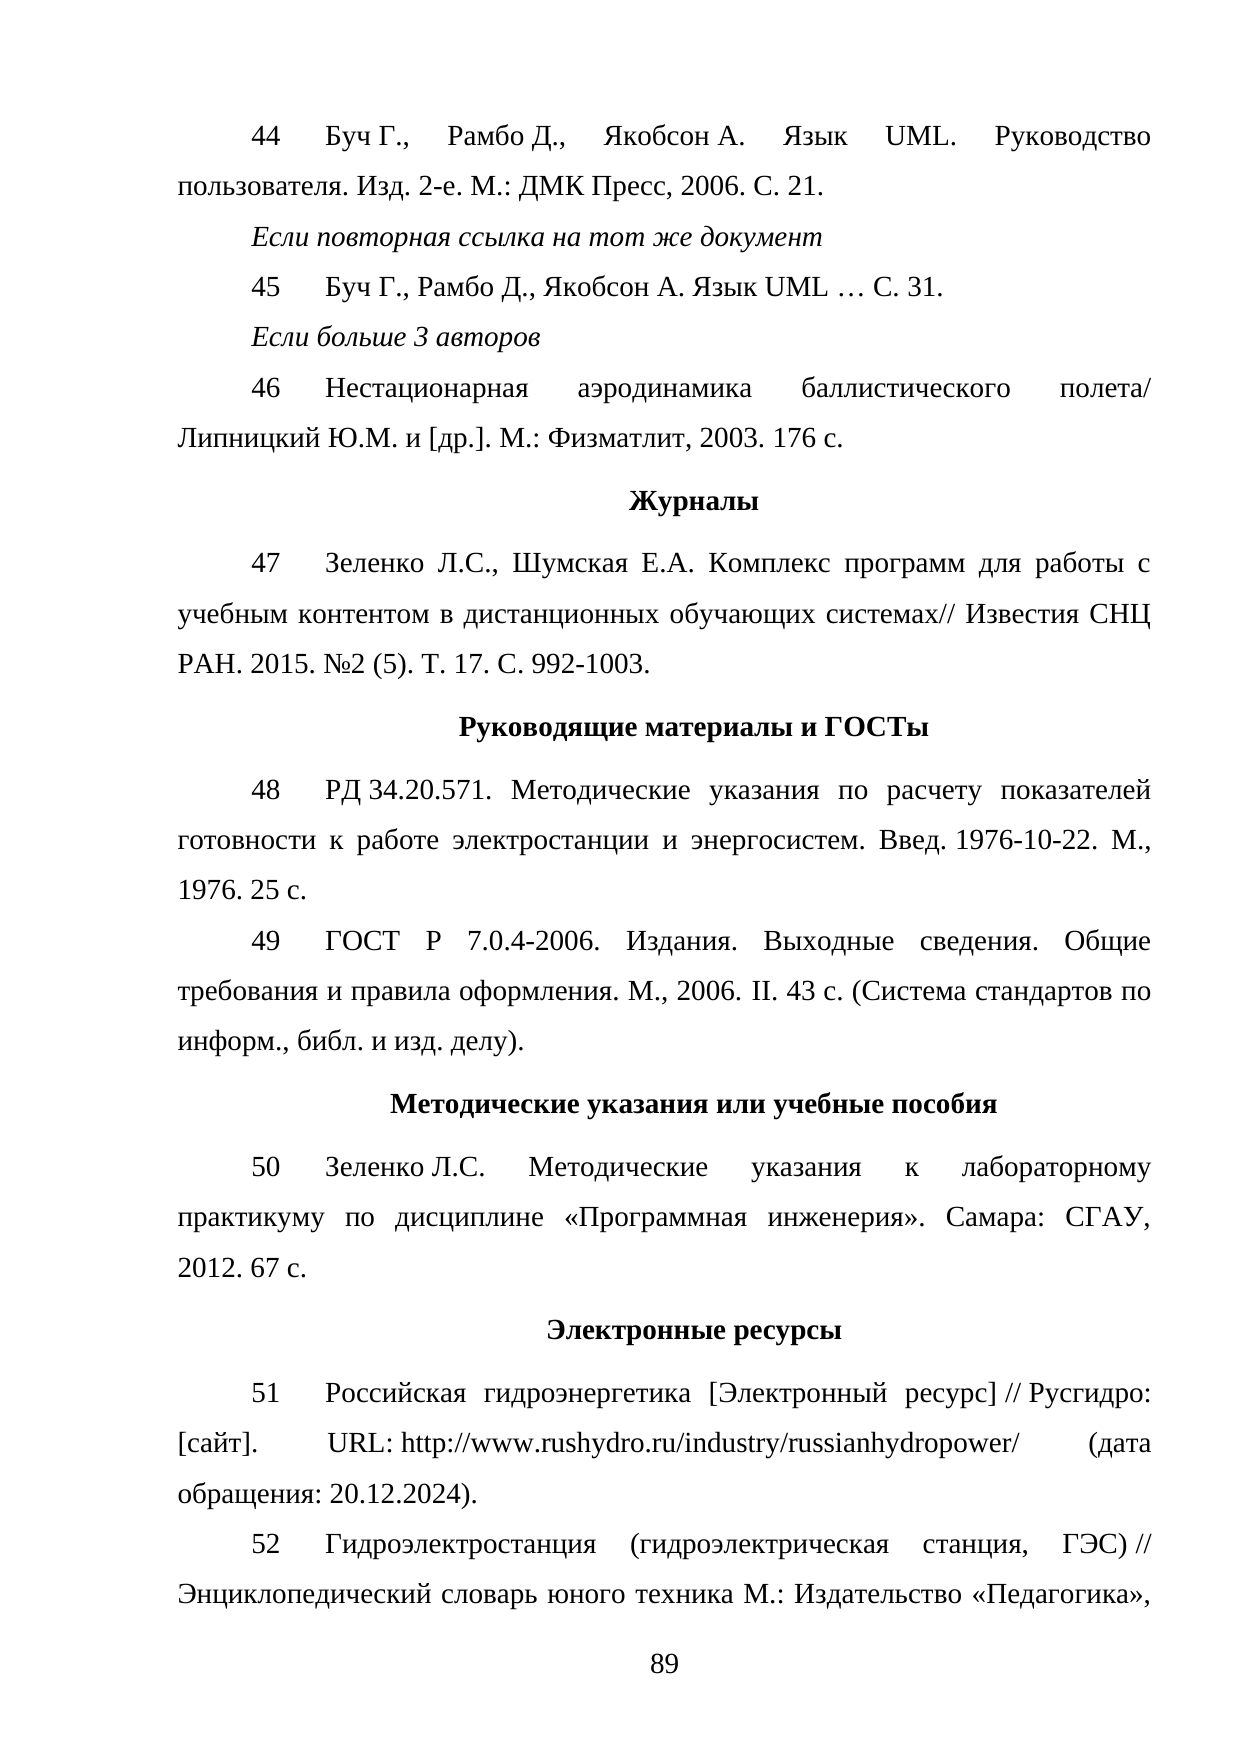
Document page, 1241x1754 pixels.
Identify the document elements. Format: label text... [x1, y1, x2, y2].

text Зеленко Л.С. Методические указания к лабораторному практикуму по дисциплине «Программная инженерия». Самара: СГАУ, 2012. 67 с. [177, 1149, 1152, 1283]
text Электронные ресурсы [177, 1312, 1152, 1346]
text Буч Г., Рамбо Д., Якобсон А. Язык UML … С. 31. [177, 269, 1152, 303]
text Буч Г., Рамбо Д., Якобсон А. Язык UML. Руководство пользователя. Изд. 2-е. М.: ДМК Пресс, 2006. С. 21. [177, 118, 1152, 202]
list Если повторная ссылка на тот же документ [251, 219, 1152, 252]
text Методические указания или учебные пособия [177, 1086, 1152, 1120]
text Нестационарная аэродинамика баллистического полета/ Липницкий Ю.М. и [др.]. М.: Физматлит, 2003. 176 с. [177, 370, 1152, 453]
text РД 34.20.571. Методические указания по расчету показателей готовности к работе электростанции и энергосистем. Введ. 1976-10-22. М., 1976. 25 с. [177, 772, 1152, 906]
list Если больше 3 авторов [251, 319, 1152, 353]
text Российская гидроэнергетика [Электронный ресурс] // Русгидро: [сайт]. URL: http://www.rushydro.ru/industry/russianhydropower/ (дата обращения: 20.12.2024). [177, 1375, 1152, 1509]
text Руководящие материалы и ГОСТы [177, 709, 1152, 743]
text Зеленко Л.С., Шумская Е.А. Комплекс программ для работы с учебным контентом в дистанционных обучающих системах// Известия СНЦ РАН. 2015. №2 (5). Т. 17. С. 992-1003. [177, 546, 1152, 680]
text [177, 1526, 1152, 1610]
text Журналы [177, 483, 1152, 516]
text ГОСТ Р 7.0.4-2006. Издания. Выходные сведения. Общие требования и правила оформления. М., 2006. II. 43 с. (Система стандартов по информ., библ. и изд. делу). [177, 923, 1152, 1057]
